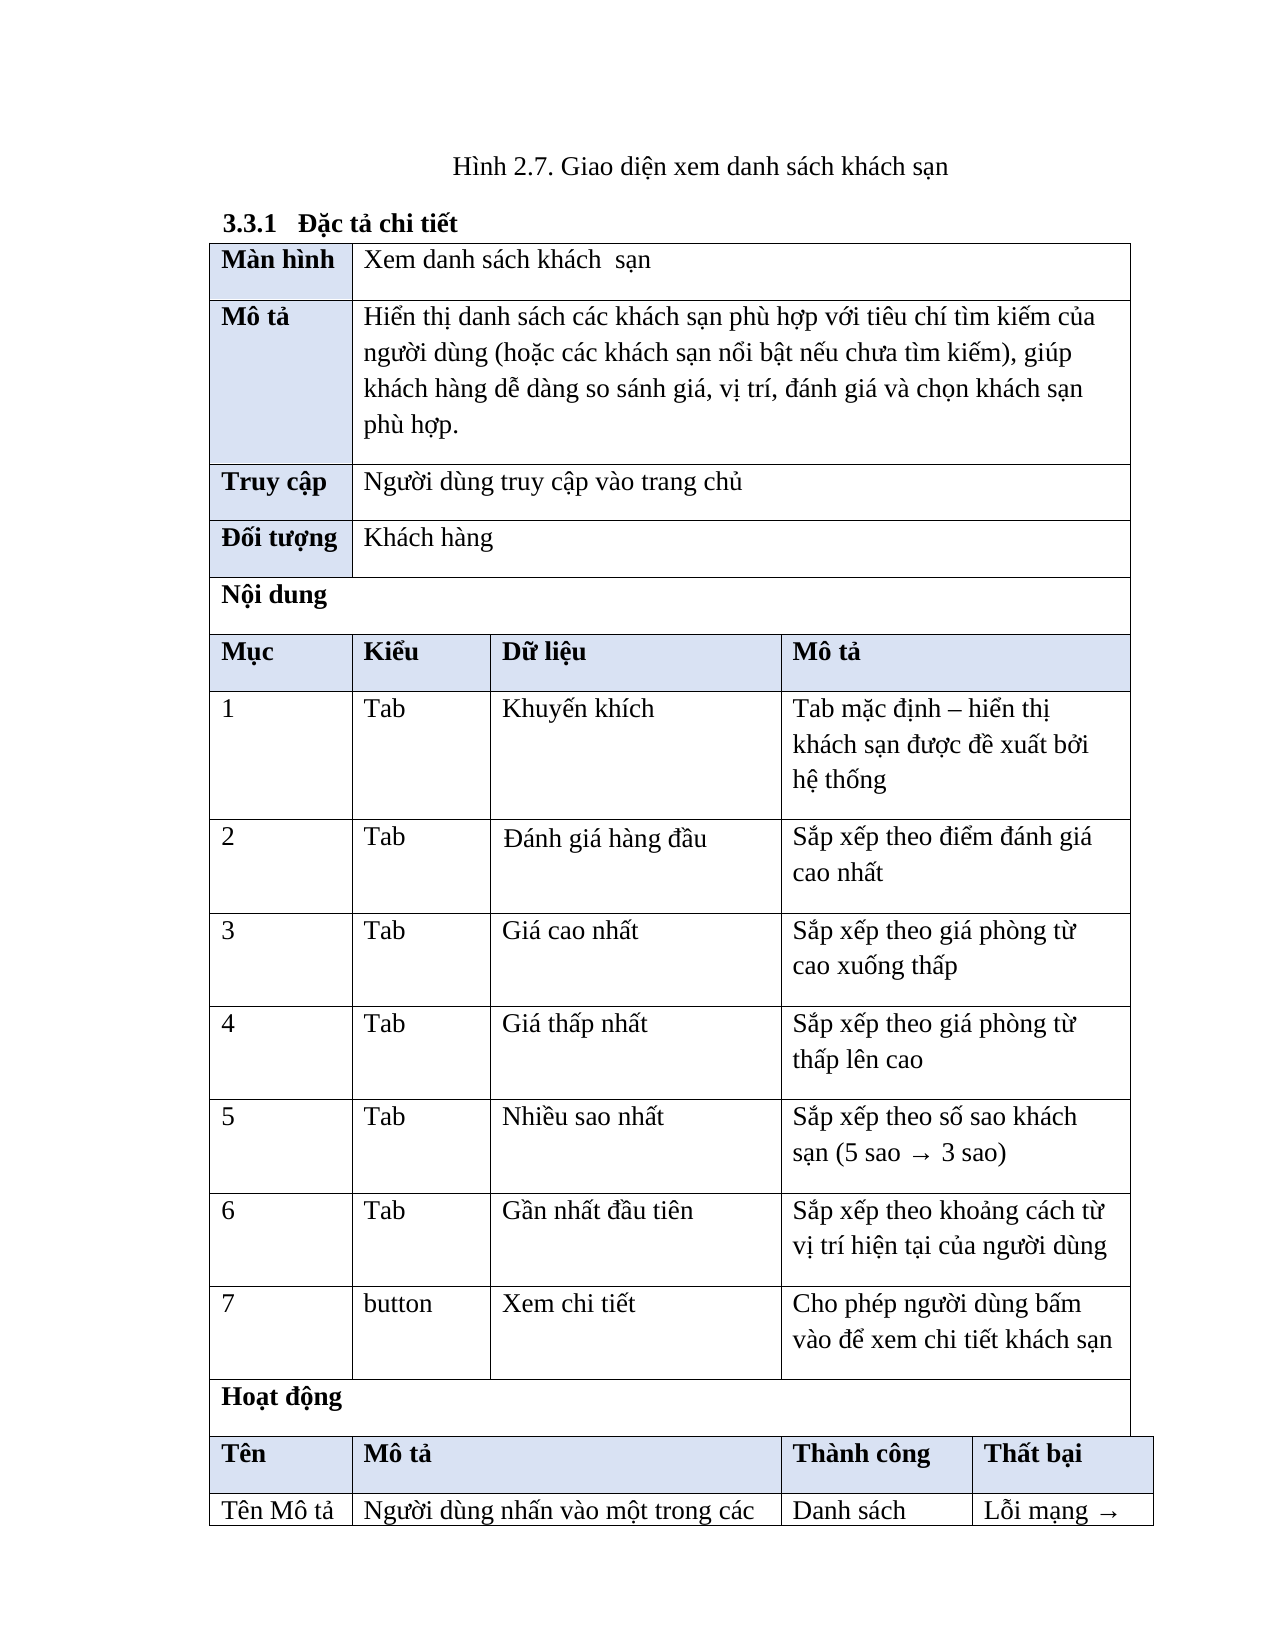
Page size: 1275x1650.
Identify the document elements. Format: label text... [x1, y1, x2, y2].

table_cell Mô tả [782, 635, 1130, 691]
table_cell Truy cập [210, 465, 352, 520]
table_cell Mô tả [210, 301, 352, 463]
table_cell Sắp xếp theo điểm đánh giá cao nhất [782, 820, 1130, 913]
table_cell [973, 1494, 1153, 1525]
table_cell Tab mặc định – hiển thị khách sạn được đề xuất bởi hệ thống [782, 692, 1130, 819]
table_cell 2 [210, 820, 352, 913]
table_cell Gần nhất đầu tiên [491, 1194, 781, 1286]
table_cell Tab [353, 692, 490, 819]
table_cell Tab [353, 820, 490, 913]
table_cell 6 [210, 1194, 352, 1286]
table_cell 7 [210, 1287, 352, 1379]
table_cell Cho phép người dùng bấm vào để xem chi tiết khách sạn [782, 1287, 1130, 1379]
table_cell Giá cao nhất [491, 914, 781, 1006]
table_cell Người dùng truy cập vào trang chủ [353, 465, 1130, 520]
table_cell Sắp xếp theo giá phòng từ cao xuống thấp [782, 914, 1130, 1006]
table_cell Mục [210, 635, 352, 691]
table_cell [491, 820, 781, 913]
table_cell Xem chi tiết [491, 1287, 781, 1379]
subtitle Đặc tả chi tiết [223, 207, 1186, 238]
table_cell Sắp xếp theo khoảng cách từ vị trí hiện tại của người dùng [782, 1194, 1130, 1286]
table_cell Mô tả [353, 1437, 781, 1493]
table_cell Tab [353, 1194, 490, 1286]
table_cell 3 [210, 914, 352, 1006]
table_cell Dữ liệu [491, 635, 781, 691]
table_cell Thành công [782, 1437, 972, 1493]
table_cell Kiểu [353, 635, 490, 691]
table_cell Sắp xếp theo số sao khách sạn (5 sao → 3 sao) [782, 1100, 1130, 1193]
table_cell Thất bại [973, 1437, 1153, 1493]
list Hình 2.7. Giao diện xem danh sách khách sạn [215, 150, 1186, 181]
table_cell button [353, 1287, 490, 1379]
table_cell Khách hàng [353, 521, 1130, 577]
table_cell Khuyến khích [491, 692, 781, 819]
table_cell Giá thấp nhất [491, 1007, 781, 1099]
table_header Xem danh sách khách sạn [353, 244, 1130, 299]
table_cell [782, 1494, 972, 1525]
table_cell Đối tượng [210, 521, 352, 577]
table_cell Tab [353, 1100, 490, 1193]
table_cell Hoạt động [210, 1380, 1130, 1436]
table_cell Sắp xếp theo giá phòng từ thấp lên cao [782, 1007, 1130, 1099]
table_cell Nhiều sao nhất [491, 1100, 781, 1193]
table_cell 1 [210, 692, 352, 819]
table_header Màn hình [210, 244, 352, 299]
table_cell 4 [210, 1007, 352, 1099]
table_cell Hiển thị danh sách các khách sạn phù hợp với tiêu chí tìm kiếm của người dùng (hoặc các khách sạn nổi bật nếu chưa tìm kiếm), giúp khách hàng dễ dàng so sánh giá, vị trí, đánh giá và chọn khách sạn phù hợp. [353, 301, 1130, 463]
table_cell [210, 1494, 352, 1525]
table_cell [353, 1494, 781, 1525]
table_cell Tab [353, 1007, 490, 1099]
table_cell Tên [210, 1437, 352, 1493]
table_cell Nội dung [210, 578, 1130, 634]
table_cell Tab [353, 914, 490, 1006]
table_cell 5 [210, 1100, 352, 1193]
